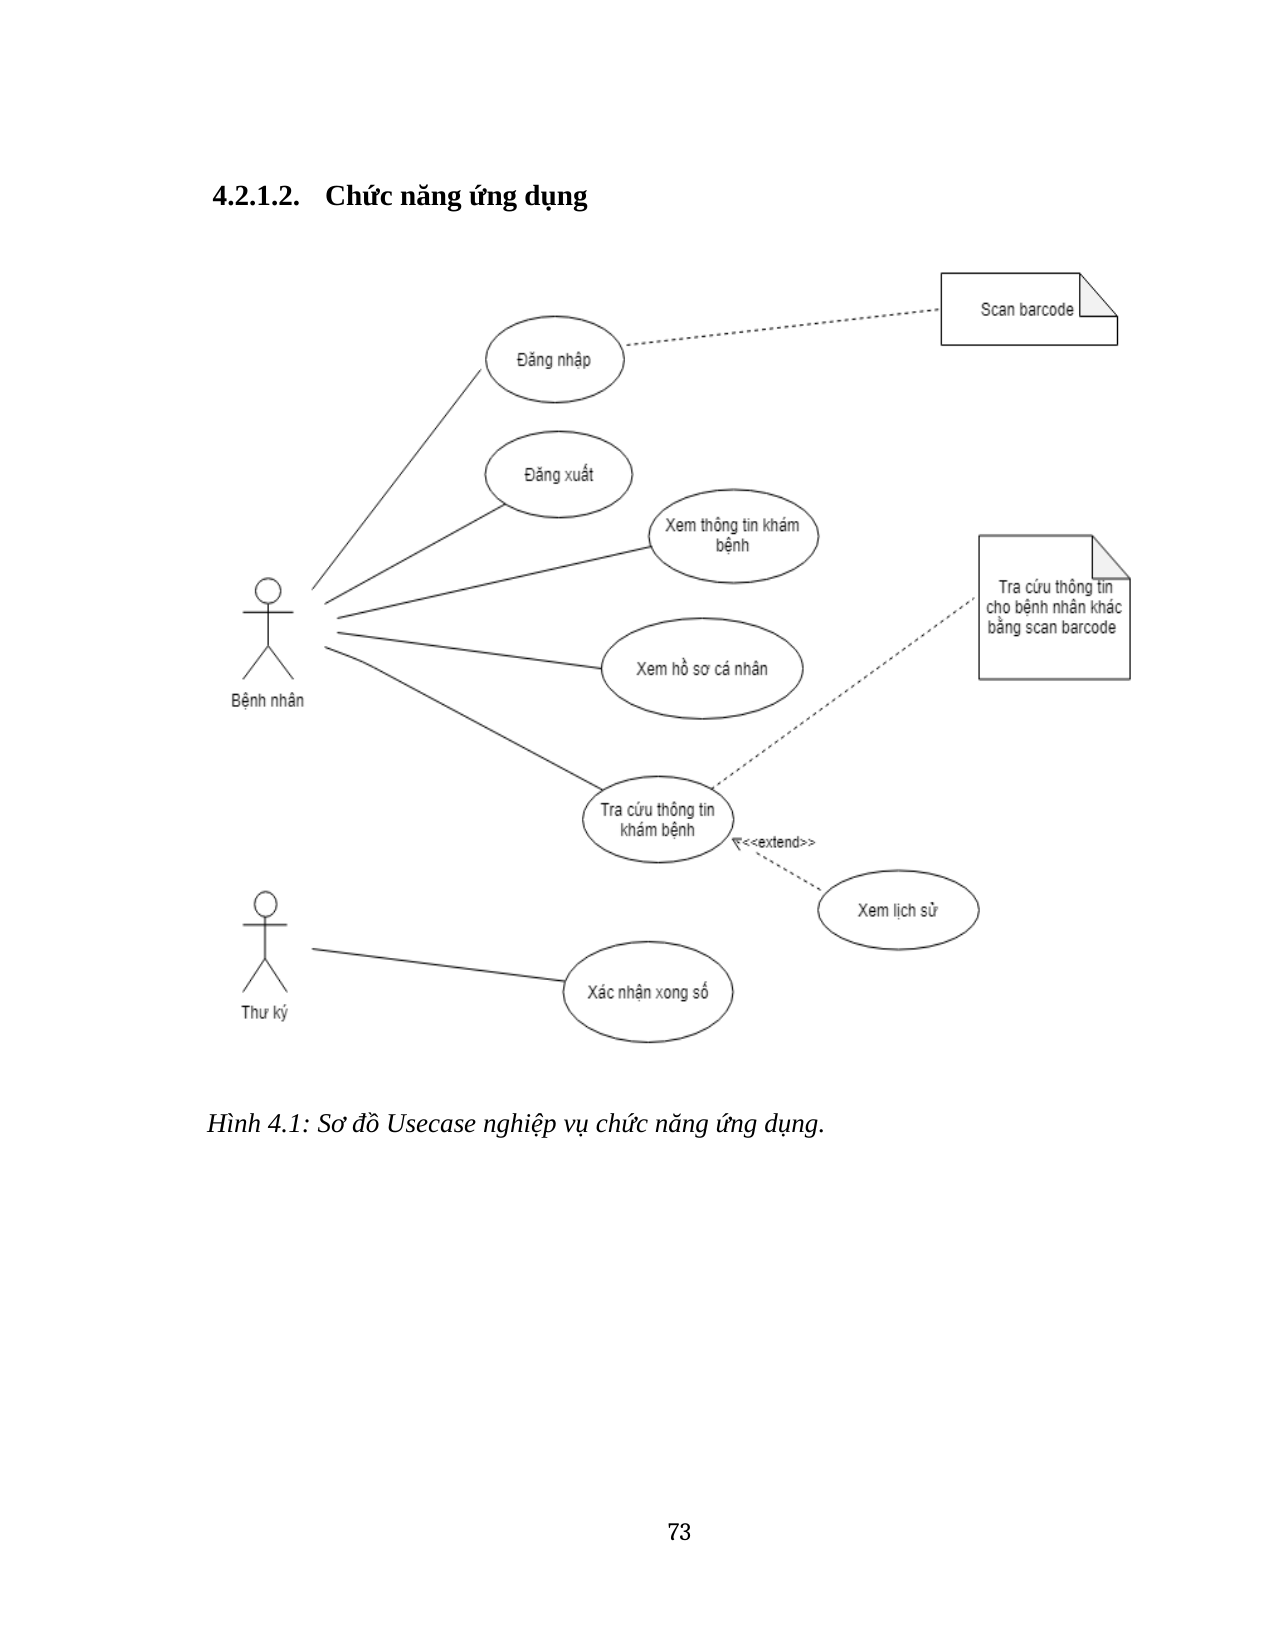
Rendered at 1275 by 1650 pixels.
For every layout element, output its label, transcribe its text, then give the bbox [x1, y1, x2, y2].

subtitle Chức năng ứng dụng [212, 178, 1171, 212]
subtitle Hình 4.1: Sơ đồ Usecase nghiệp vụ chức năng ứng dụng. [207, 1107, 1152, 1138]
picture [206, 245, 1156, 1072]
